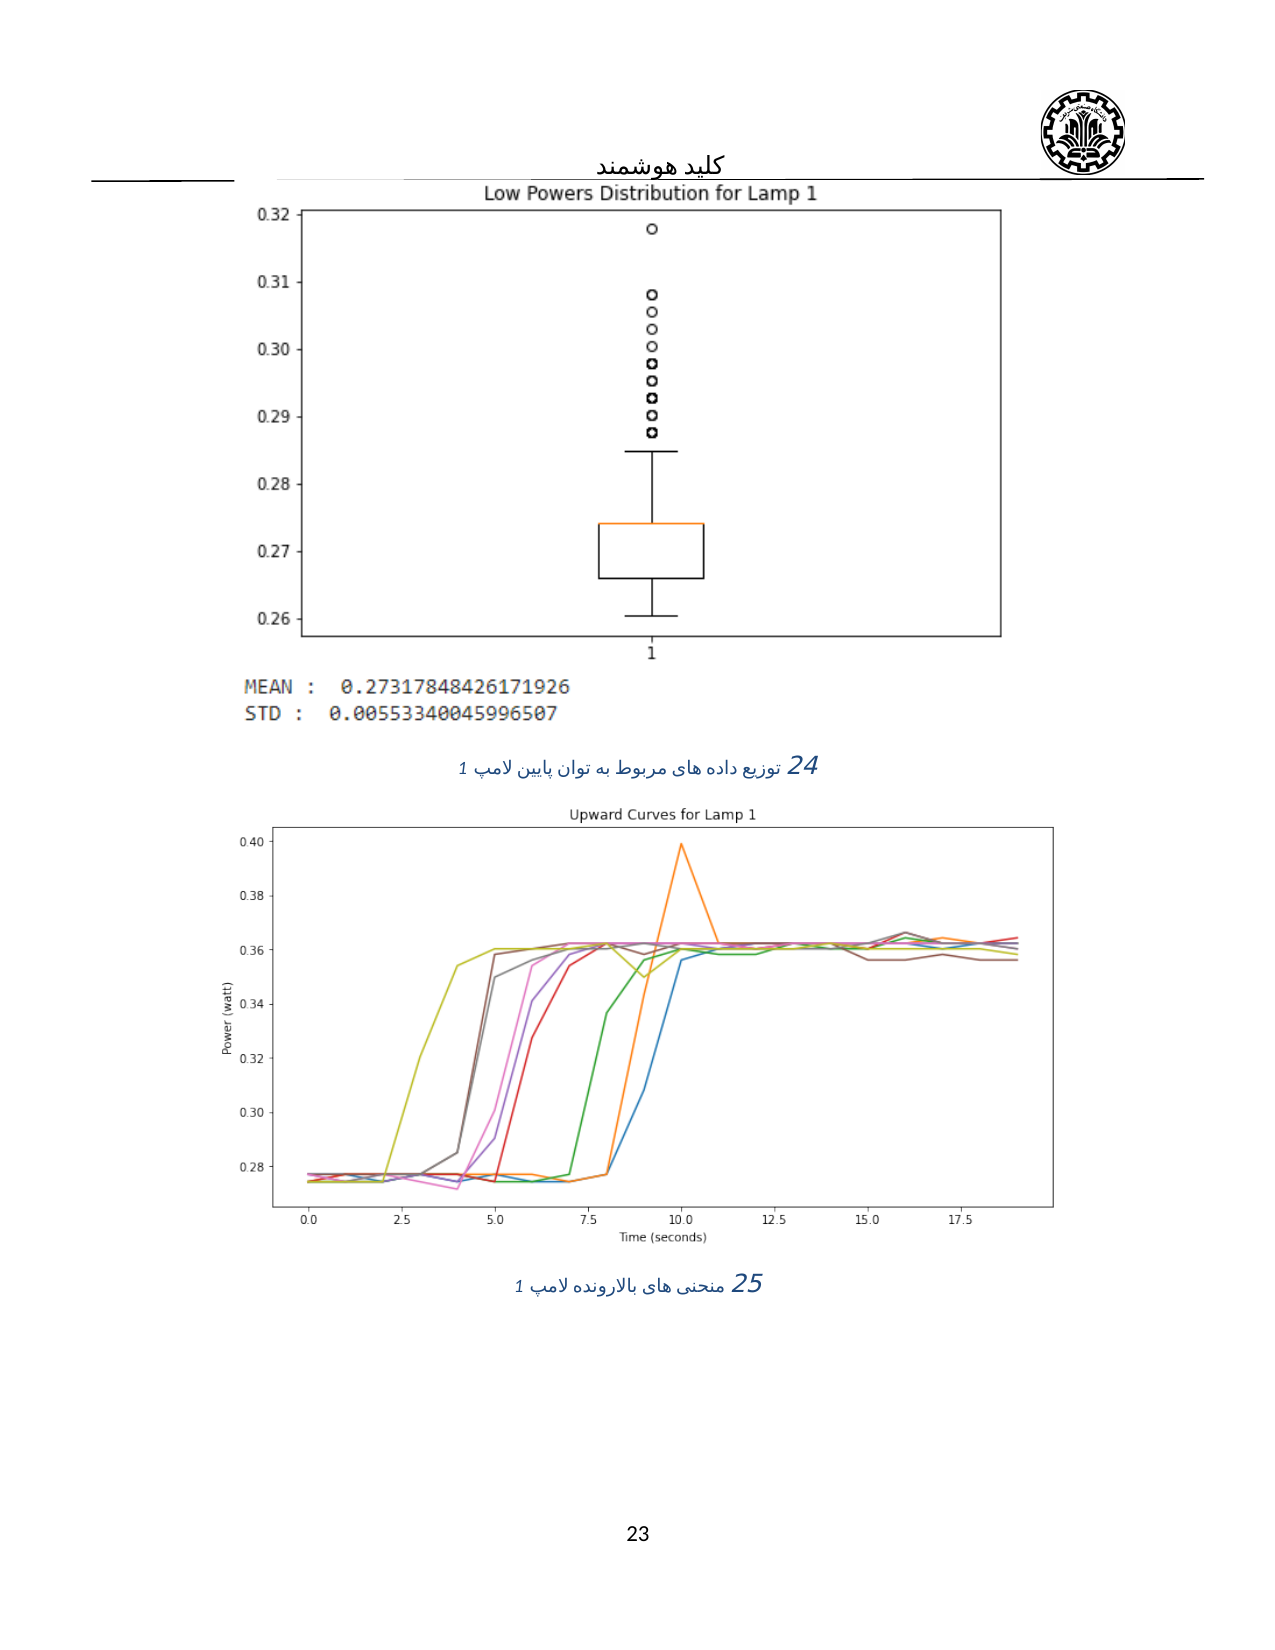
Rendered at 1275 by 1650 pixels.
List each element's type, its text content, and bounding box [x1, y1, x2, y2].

picture [234, 180, 1041, 733]
picture [214, 801, 1060, 1251]
text 25 منحنی های بالارونده لامپ 1 [150, 1269, 1125, 1299]
picture [1040, 90, 1125, 175]
text 24 توزیع داده های مربوط به توان پایین لامپ 1 [150, 751, 1125, 780]
